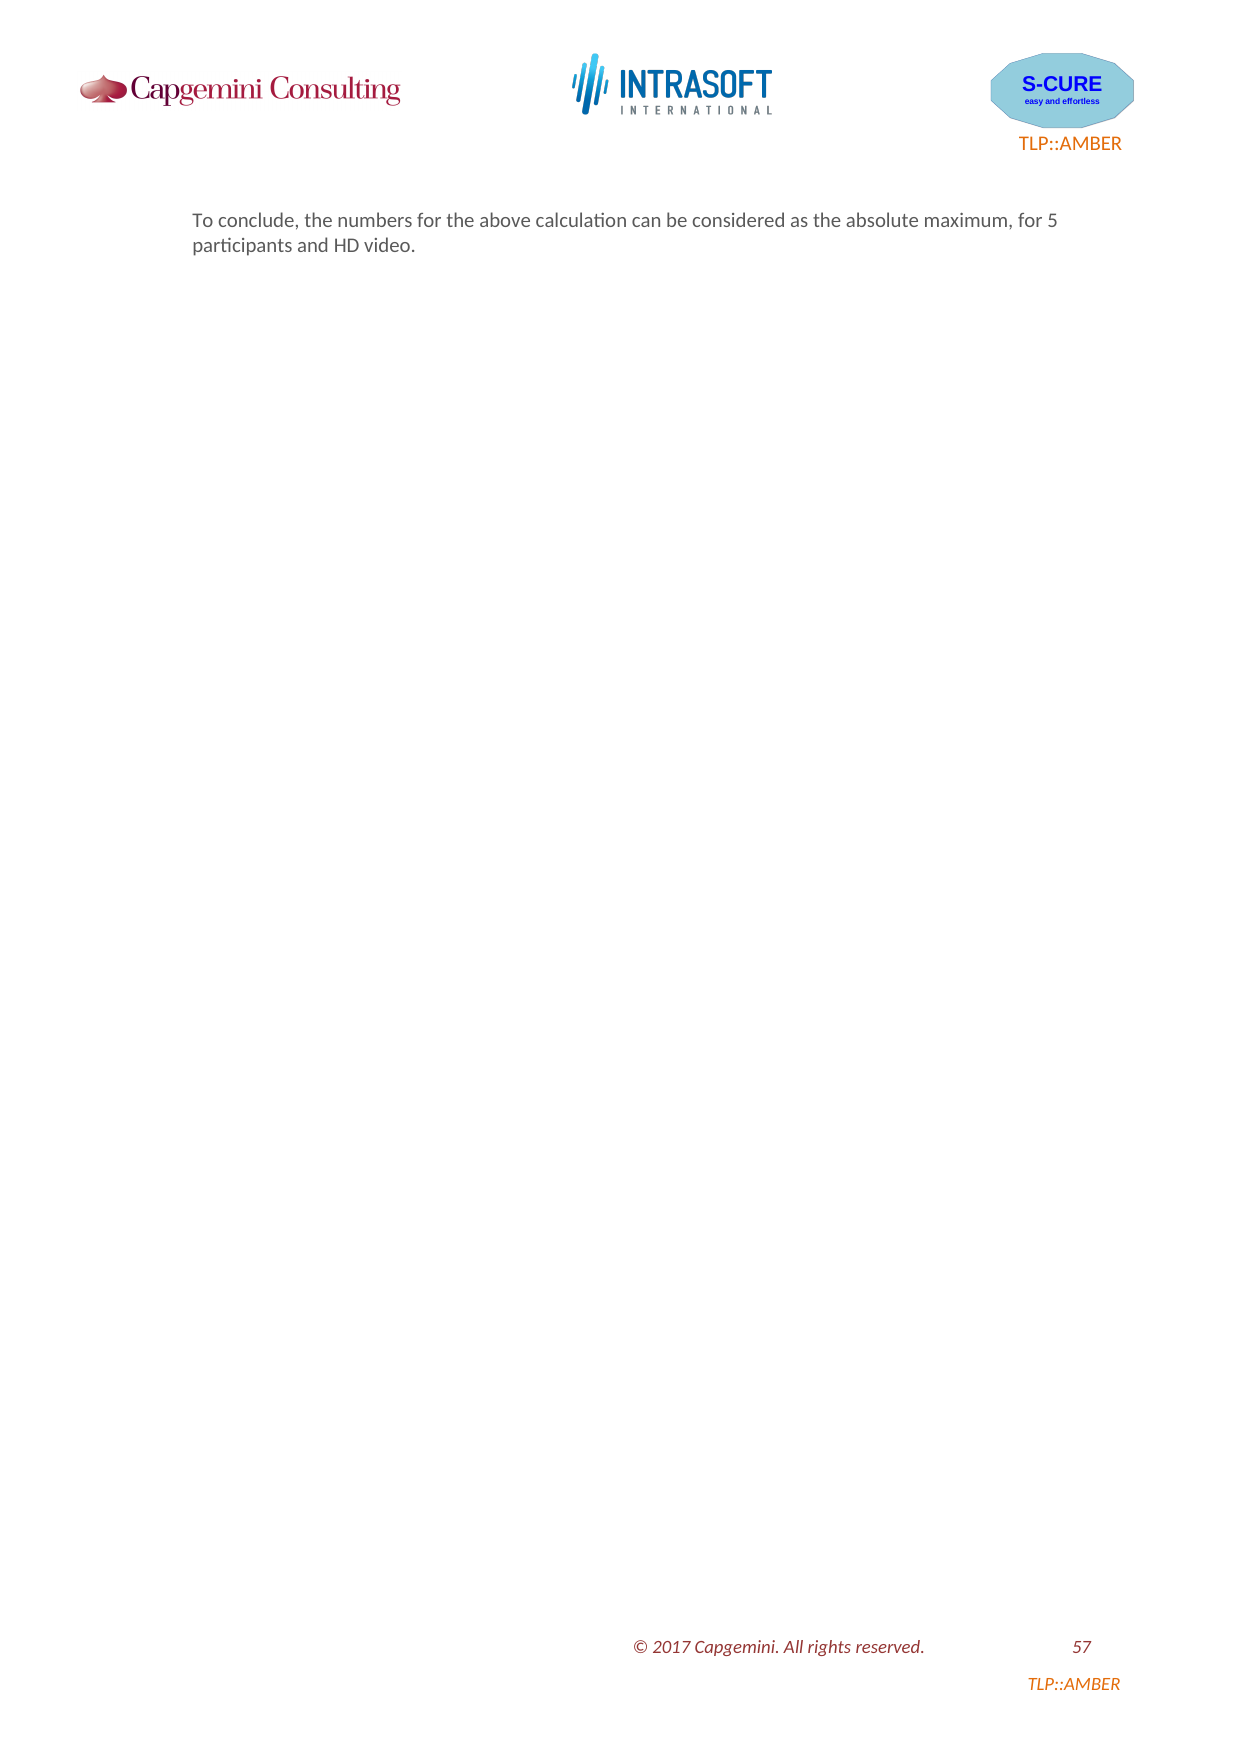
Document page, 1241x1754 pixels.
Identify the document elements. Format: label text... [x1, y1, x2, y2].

picture [571, 52, 773, 116]
text To conclude, the numbers for the above calculation can be considered as the absolute maximum, for 5 participants and HD video. [192, 207, 1122, 258]
